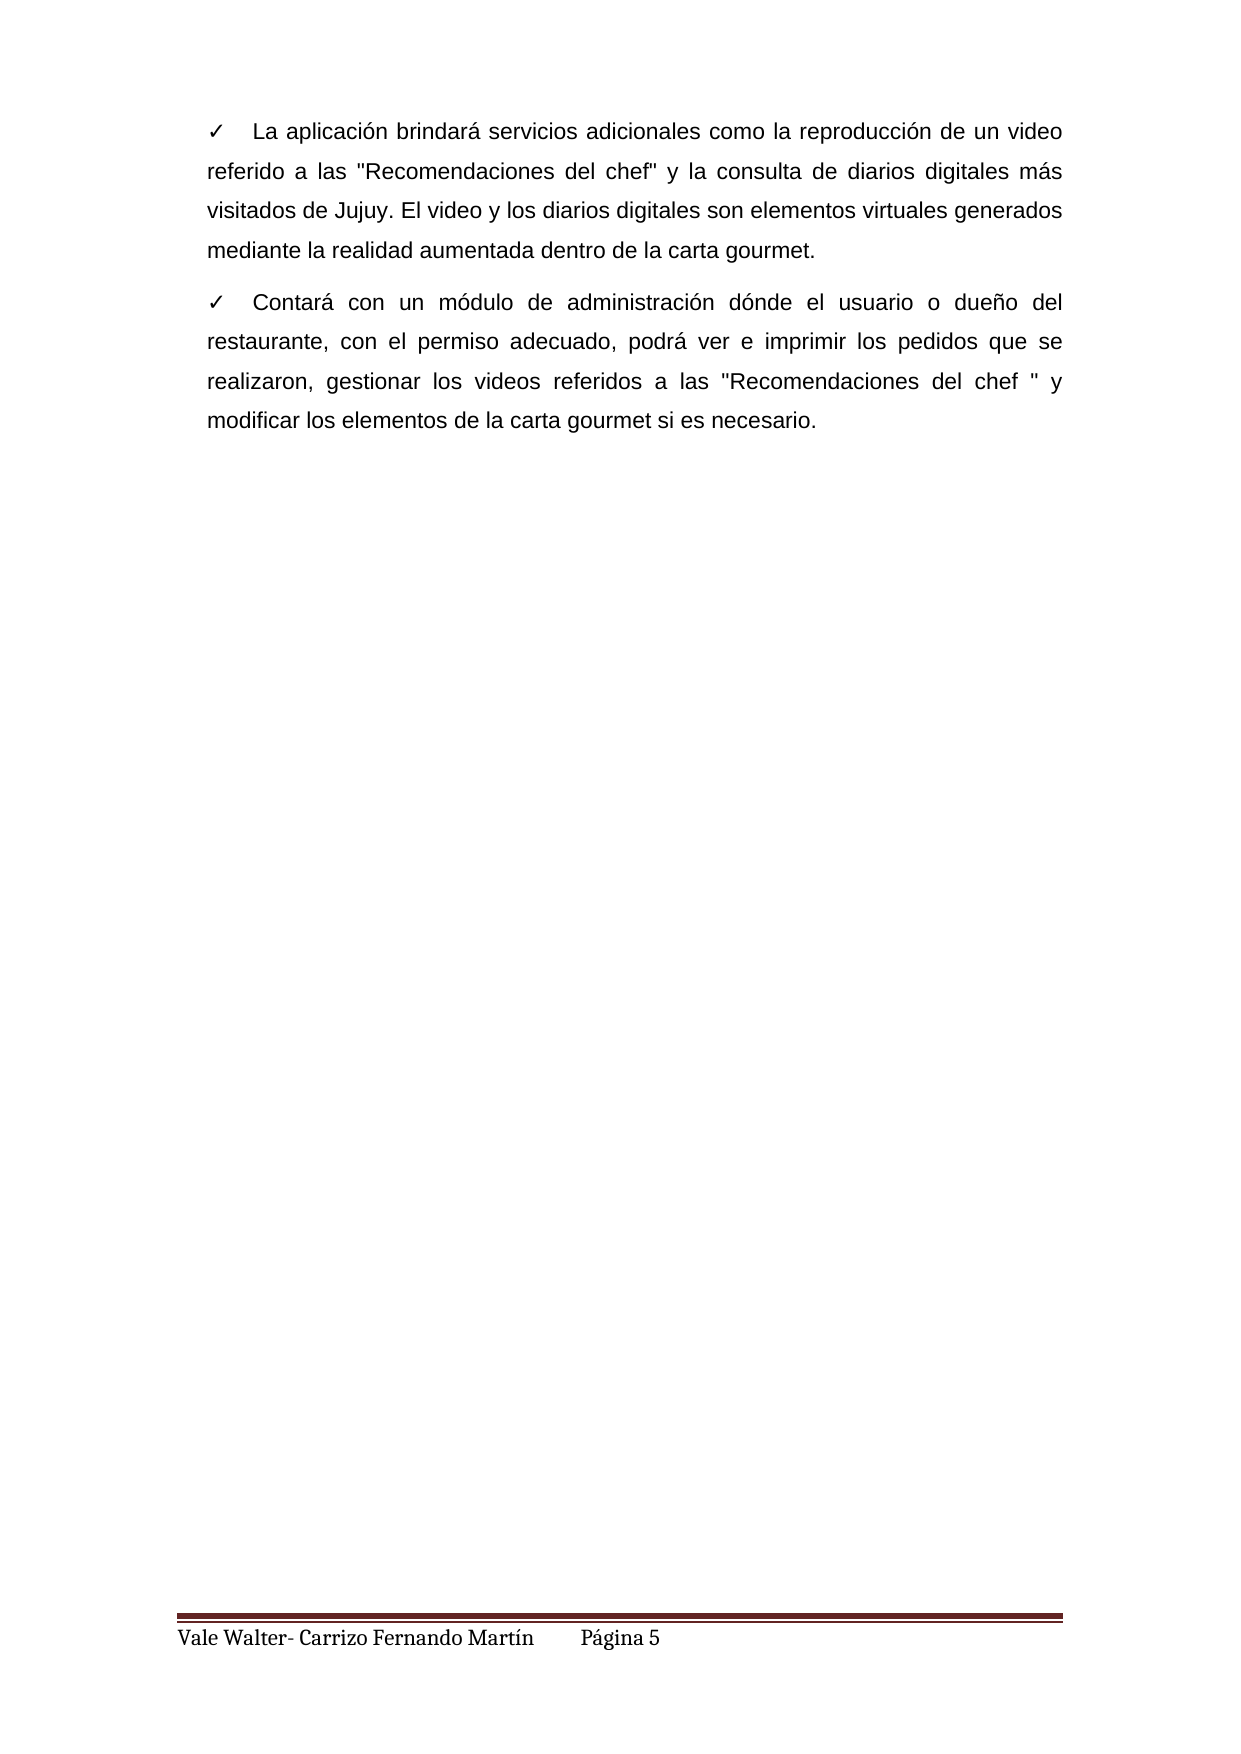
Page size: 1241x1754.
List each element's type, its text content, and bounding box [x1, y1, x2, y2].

list La aplicación brindará servicios adicionales como la reproducción de un video referido a las "Recomendaciones del chef" y la consulta de diarios digitales más visitados de Jujuy. El video y los diarios digitales son elementos virtuales generados mediante la realidad aumentada dentro de la carta gourmet. [207, 118, 1063, 263]
list Contará con un módulo de administración dónde el usuario o dueño del restaurante, con el permiso adecuado, podrá ver e imprimir los pedidos que se realizaron, gestionar los videos referidos a las "Recomendaciones del chef " y modificar los elementos de la carta gourmet si es necesario. [207, 289, 1063, 433]
